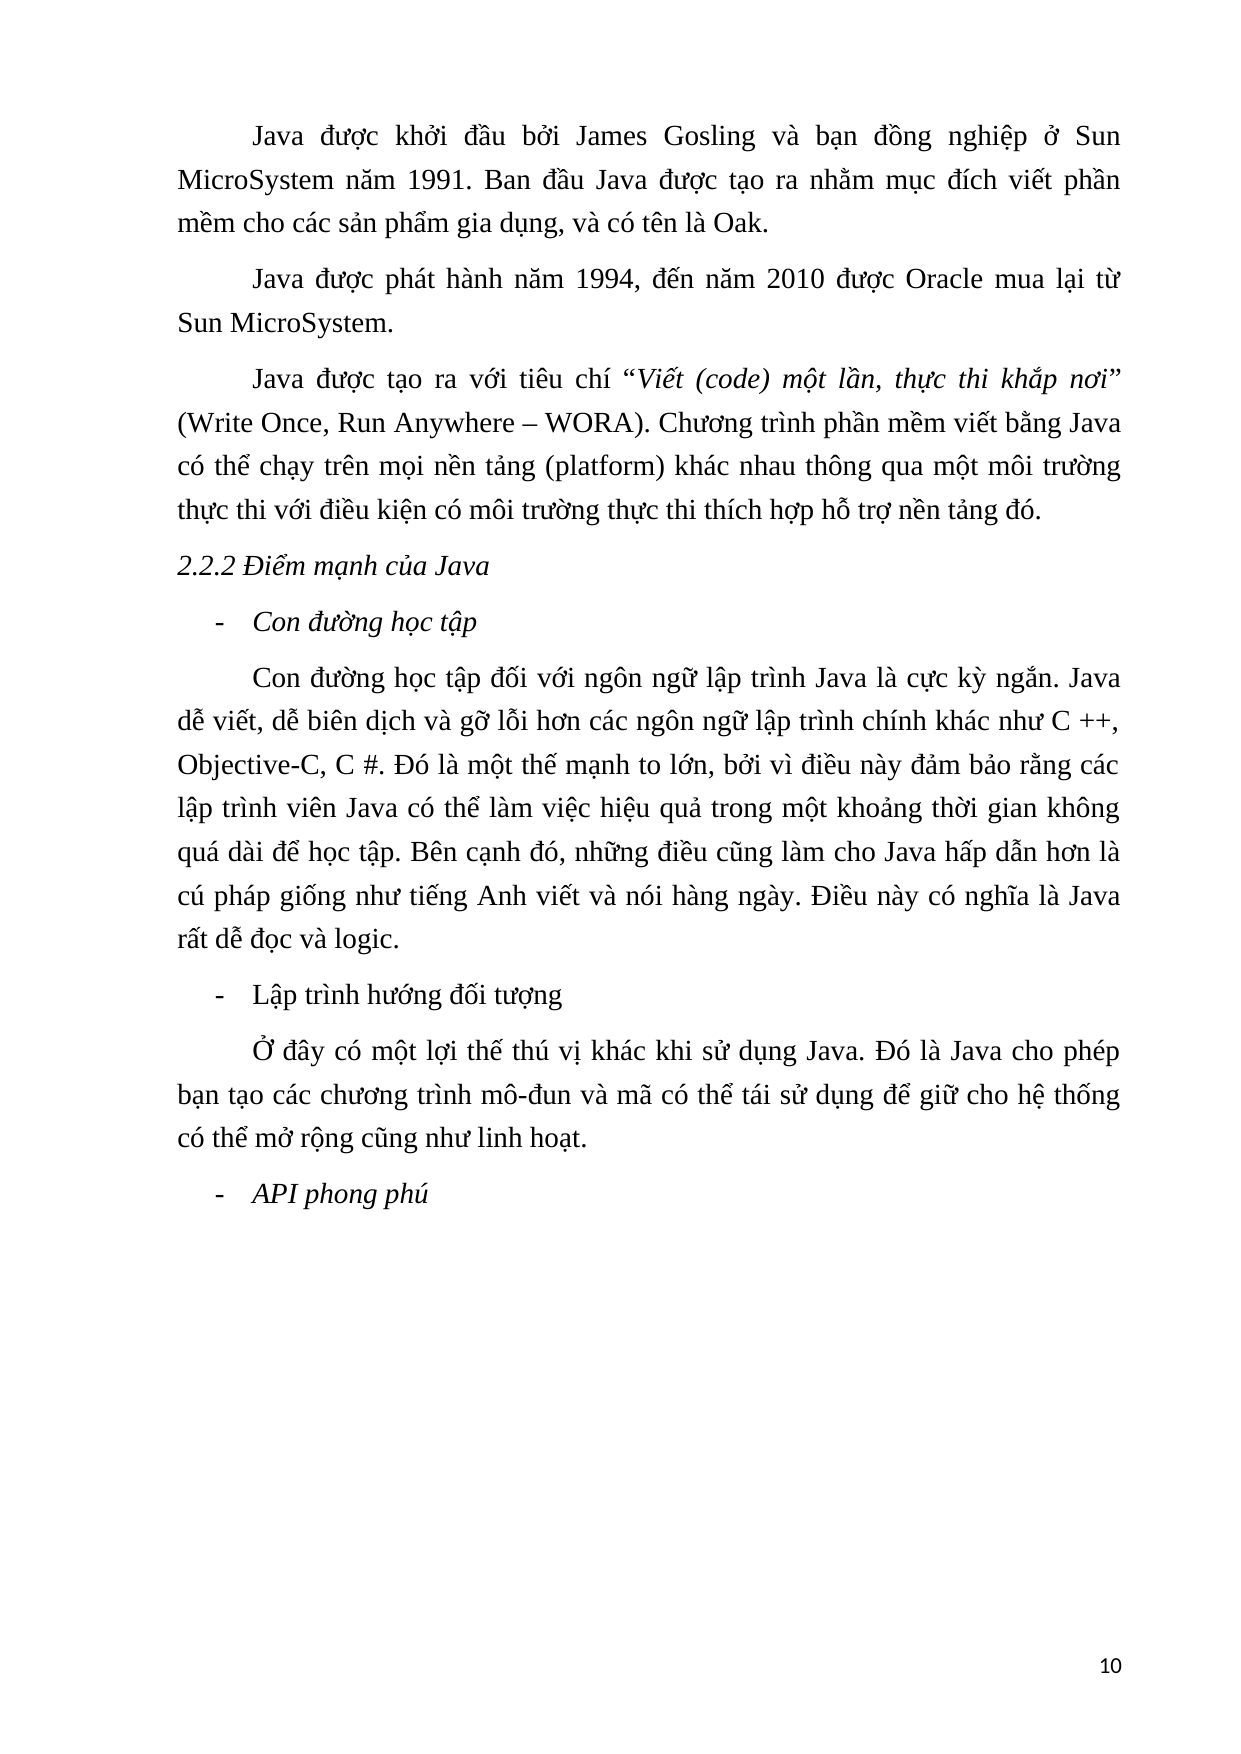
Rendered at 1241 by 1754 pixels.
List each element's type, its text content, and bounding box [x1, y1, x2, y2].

text Con đường học tập đối với ngôn ngữ lập trình Java là cực kỳ ngắn. Java dễ viết, dễ biên dịch và gỡ lỗi hơn các ngôn ngữ lập trình chính khác như C ++, Objective-C, C #. Đó là một thế mạnh to lớn, bởi vì điều này đảm bảo rằng các lập trình viên Java có thể làm việc hiệu quả trong một khoảng thời gian không quá dài để học tập. Bên cạnh đó, những điều cũng làm cho Java hấp dẫn hơn là cú pháp giống như tiếng Anh viết và nói hàng ngày. Điều này có nghĩa là Java rất dễ đọc và logic. [177, 660, 1122, 955]
subtitle 2.2.2 Điểm mạnh của Java [177, 548, 1122, 581]
text Ở đây có một lợi thế thú vị khác khi sử dụng Java. Đó là Java cho phép bạn tạo các chương trình mô-đun và mã có thể tái sử dụng để giữ cho hệ thống có thể mở rộng cũng như linh hoạt. [177, 1033, 1122, 1154]
text Java được tạo ra với tiêu chí “Viết (code) một lần, thực thi khắp nơi” (Write Once, Run Anywhere – WORA). Chương trình phần mềm viết bằng Java có thể chạy trên mọi nền tảng (platform) khác nhau thông qua một môi trường thực thi với điều kiện có môi trường thực thi thích hợp hỗ trợ nền tảng đó. [177, 361, 1122, 525]
text Java được khởi đầu bởi James Gosling và bạn đồng nghiệp ở Sun MicroSystem năm 1991. Ban đầu Java được tạo ra nhằm mục đích viết phần mềm cho các sản phẩm gia dụng, và có tên là Oak. [177, 118, 1122, 239]
text Java được phát hành năm 1994, đến năm 2010 được Oracle mua lại từ Sun MicroSystem. [177, 262, 1122, 339]
list Lập trình hướng đối tượng [214, 977, 1122, 1011]
list Con đường học tập [214, 604, 1122, 637]
list API phong phú [214, 1176, 1122, 1210]
